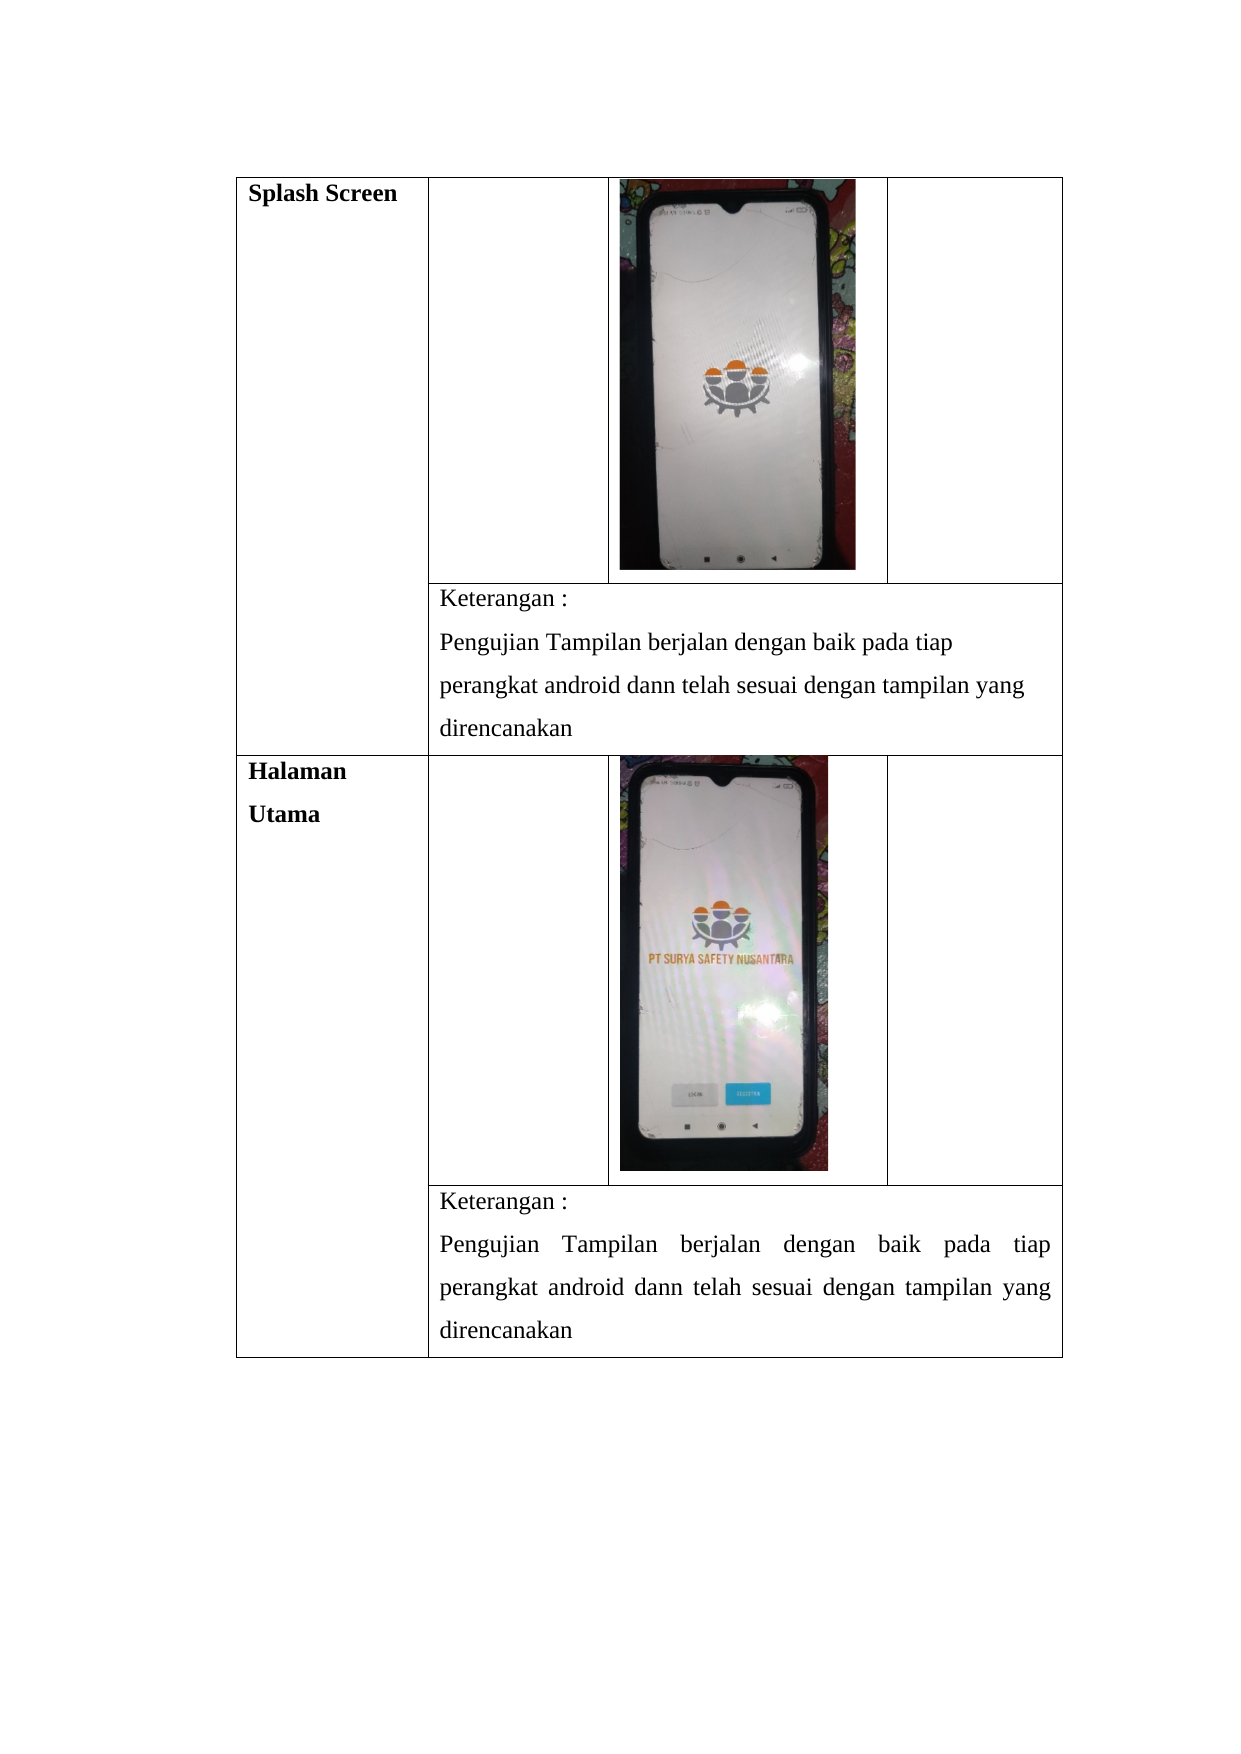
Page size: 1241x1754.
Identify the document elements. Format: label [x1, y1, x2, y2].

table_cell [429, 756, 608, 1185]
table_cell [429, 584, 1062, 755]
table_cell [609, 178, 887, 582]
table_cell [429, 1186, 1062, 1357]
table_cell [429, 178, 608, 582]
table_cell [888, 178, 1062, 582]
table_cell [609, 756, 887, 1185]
picture [620, 179, 856, 569]
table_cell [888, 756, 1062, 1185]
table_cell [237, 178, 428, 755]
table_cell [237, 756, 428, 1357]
picture [620, 755, 829, 1171]
